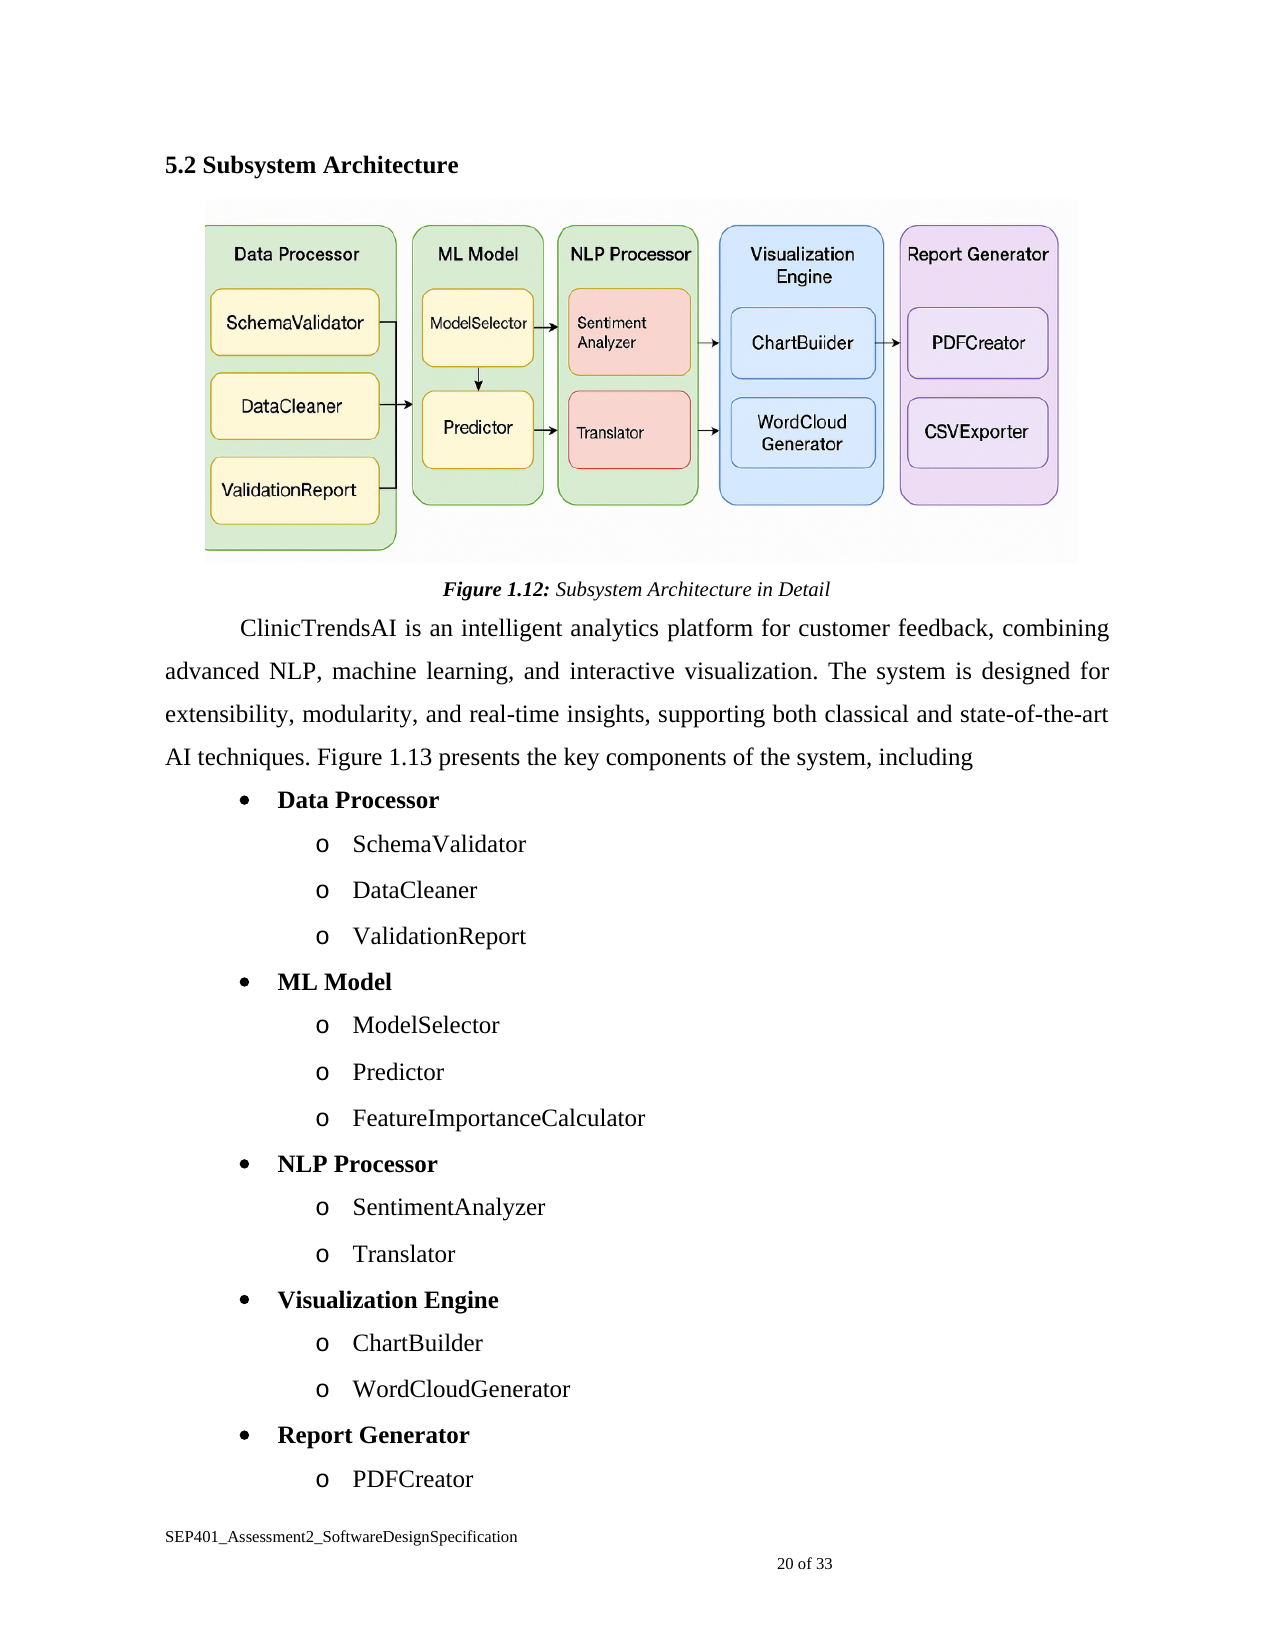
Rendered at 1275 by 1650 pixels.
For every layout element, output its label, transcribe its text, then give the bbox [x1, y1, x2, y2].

list SchemaValidator [315, 829, 1110, 859]
list SentimentAnalyzer [315, 1192, 1110, 1223]
list WordCloudGenerator [315, 1374, 1110, 1405]
list PDFCreator [315, 1464, 1110, 1494]
list Data Processor [240, 786, 1110, 814]
list Translator [315, 1239, 1110, 1269]
list FeatureImportanceCalculator [315, 1103, 1110, 1134]
list ChartBuilder [315, 1328, 1110, 1359]
subtitle 5.2 Subsystem Architecture [165, 150, 1110, 179]
list Predictor [315, 1057, 1110, 1088]
list Report Generator [240, 1421, 1110, 1449]
picture [197, 199, 1078, 563]
text ClinicTrendsAI is an intelligent analytics platform for customer feedback, combining advanced NLP, machine learning, and interactive visualization. The system is designed for extensibility, modularity, and real-time insights, supporting both classical and state-of-the-art AI techniques. Figure 1.13 presents the key components of the system, including [165, 613, 1110, 771]
list NLP Processor [240, 1149, 1110, 1178]
list ValidationReport [315, 921, 1110, 952]
list ML Model [240, 967, 1110, 996]
list DataCleaner [315, 875, 1110, 906]
list Visualization Engine [240, 1285, 1110, 1314]
text Figure 1.12: Subsystem Architecture in Detail [165, 577, 1110, 601]
list ModelSelector [315, 1011, 1110, 1041]
